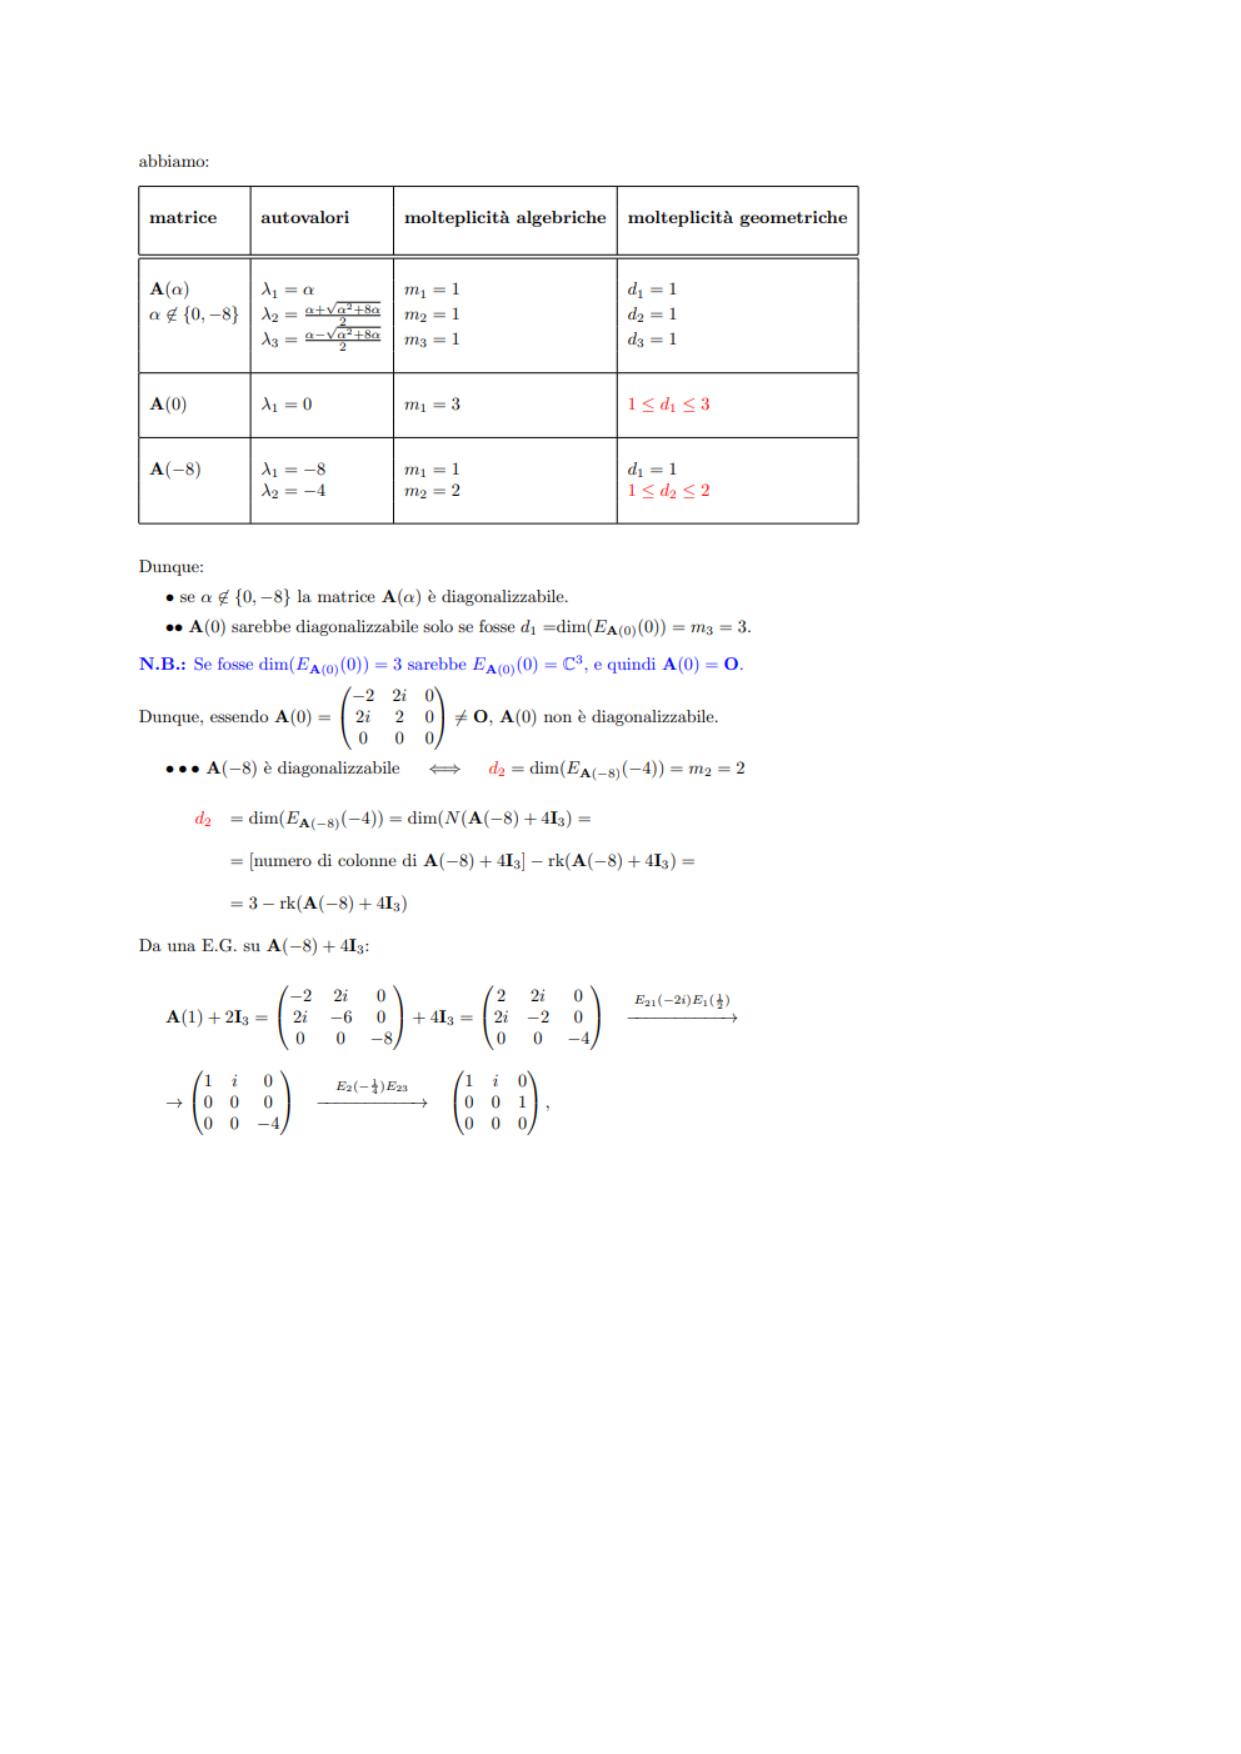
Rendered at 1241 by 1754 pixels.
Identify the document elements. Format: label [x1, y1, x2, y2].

picture [118, 147, 867, 1144]
